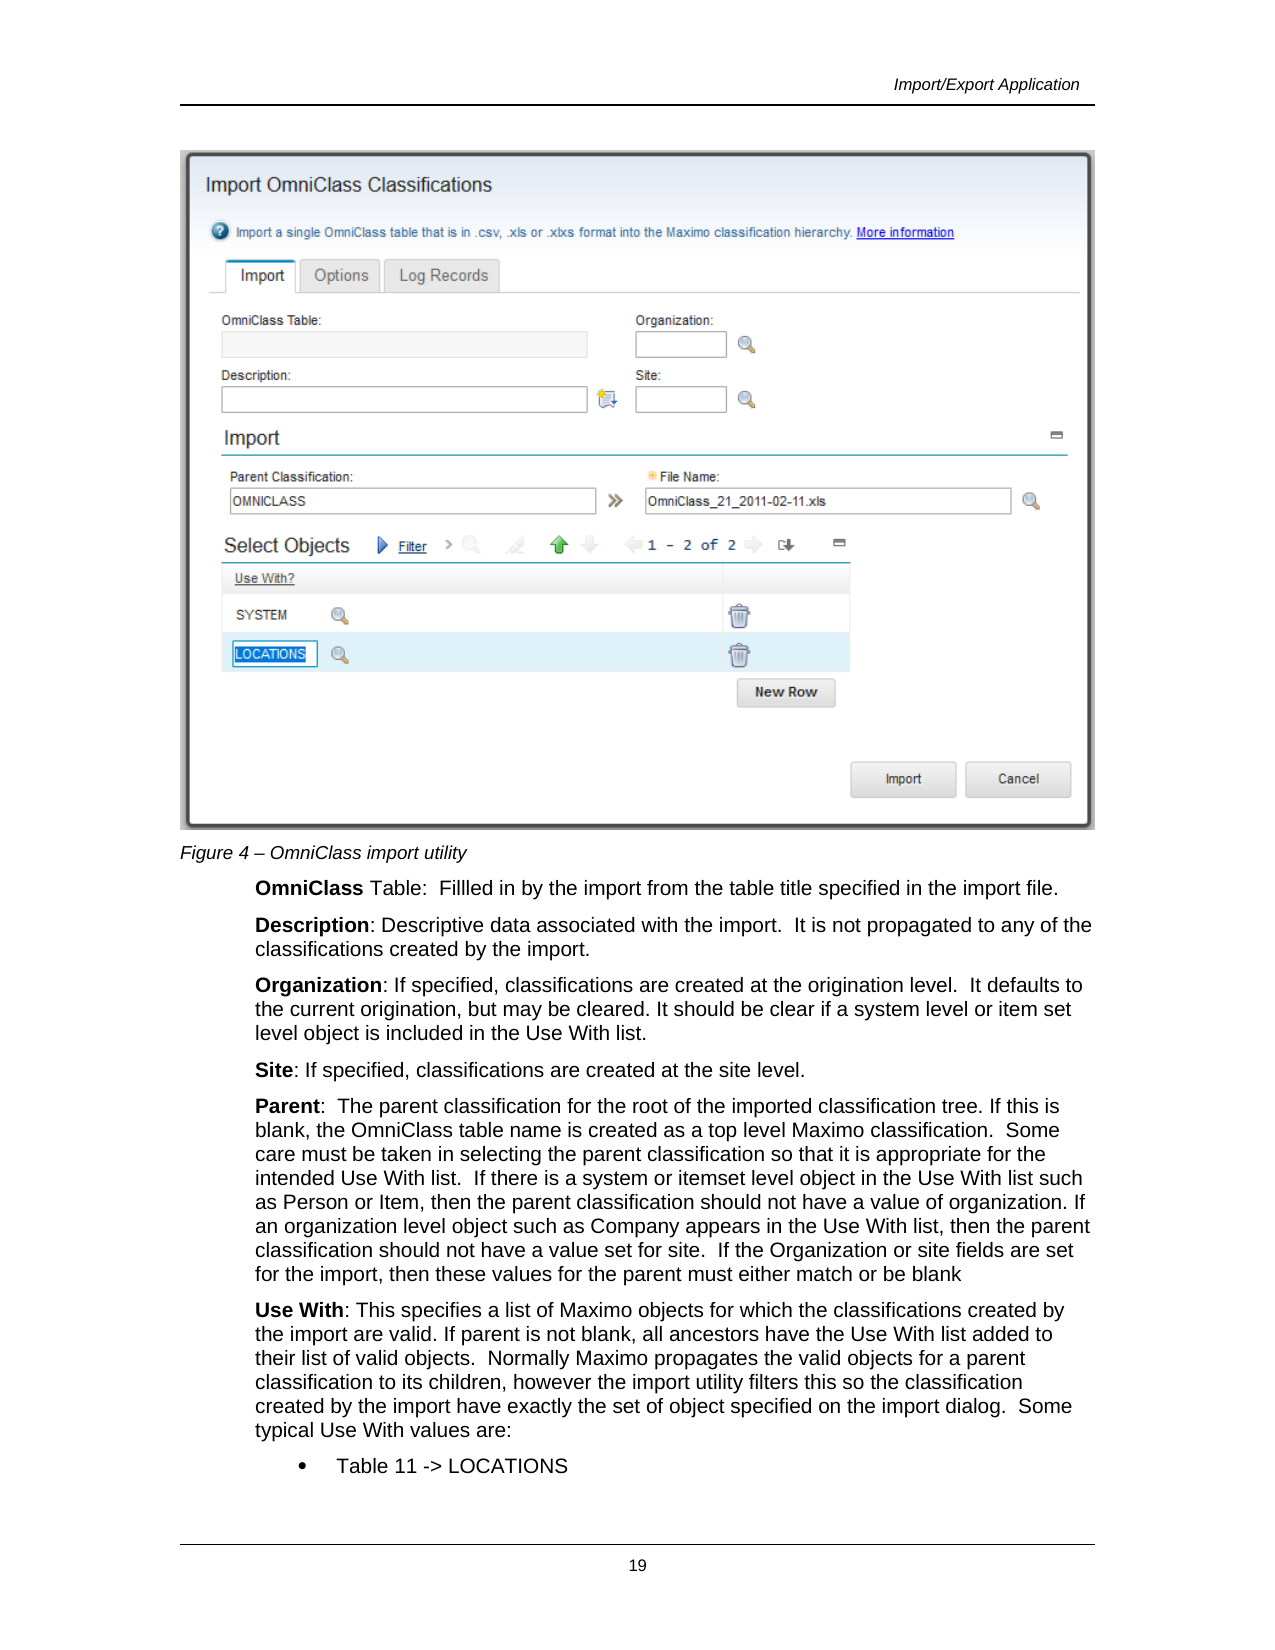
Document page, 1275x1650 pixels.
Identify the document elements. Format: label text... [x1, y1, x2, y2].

text Use With: This specifies a list of Maximo objects for which the classifications created by the import are valid. If parent is not blank, all ancestors have the Use With list added to their list of valid objects. Normally Maximo propagates the valid objects for a parent classification to its children, however the import utility filters this so the classification created by the import have exactly the set of object specified on the import dialog. Some typical Use With values are: [255, 1298, 1095, 1442]
picture [180, 150, 1095, 830]
text Parent: The parent classification for the root of the imported classification tree. If this is blank, the OmniClass table name is created as a top level Maximo classification. Some care must be taken in selecting the parent classification so that it is appropriate for the intended Use With list. If there is a system or itemset level object in the Use With list such as Person or Item, then the parent classification should not have a value of organization. If an organization level object such as Company appears in the Use With list, then the parent classification should not have a value set for site. If the Organization or site fields are set for the import, then these values for the parent must either match or be blank [255, 1094, 1095, 1286]
list Table 11 -> LOCATIONS [299, 1454, 1095, 1478]
text OmniClass Table: Fillled in by the import from the table title specified in the import file. [255, 876, 1095, 900]
text Site: If specified, classifications are created at the site level. [255, 1057, 1095, 1081]
text Description: Descriptive data associated with the import. It is not propagated to any of the classifications created by the import. [255, 913, 1095, 961]
text Organization: If specified, classifications are created at the origination level. It defaults to the current origination, but may be cleared. It should be clear if a system level or item set level object is included in the Use With list. [255, 973, 1095, 1045]
